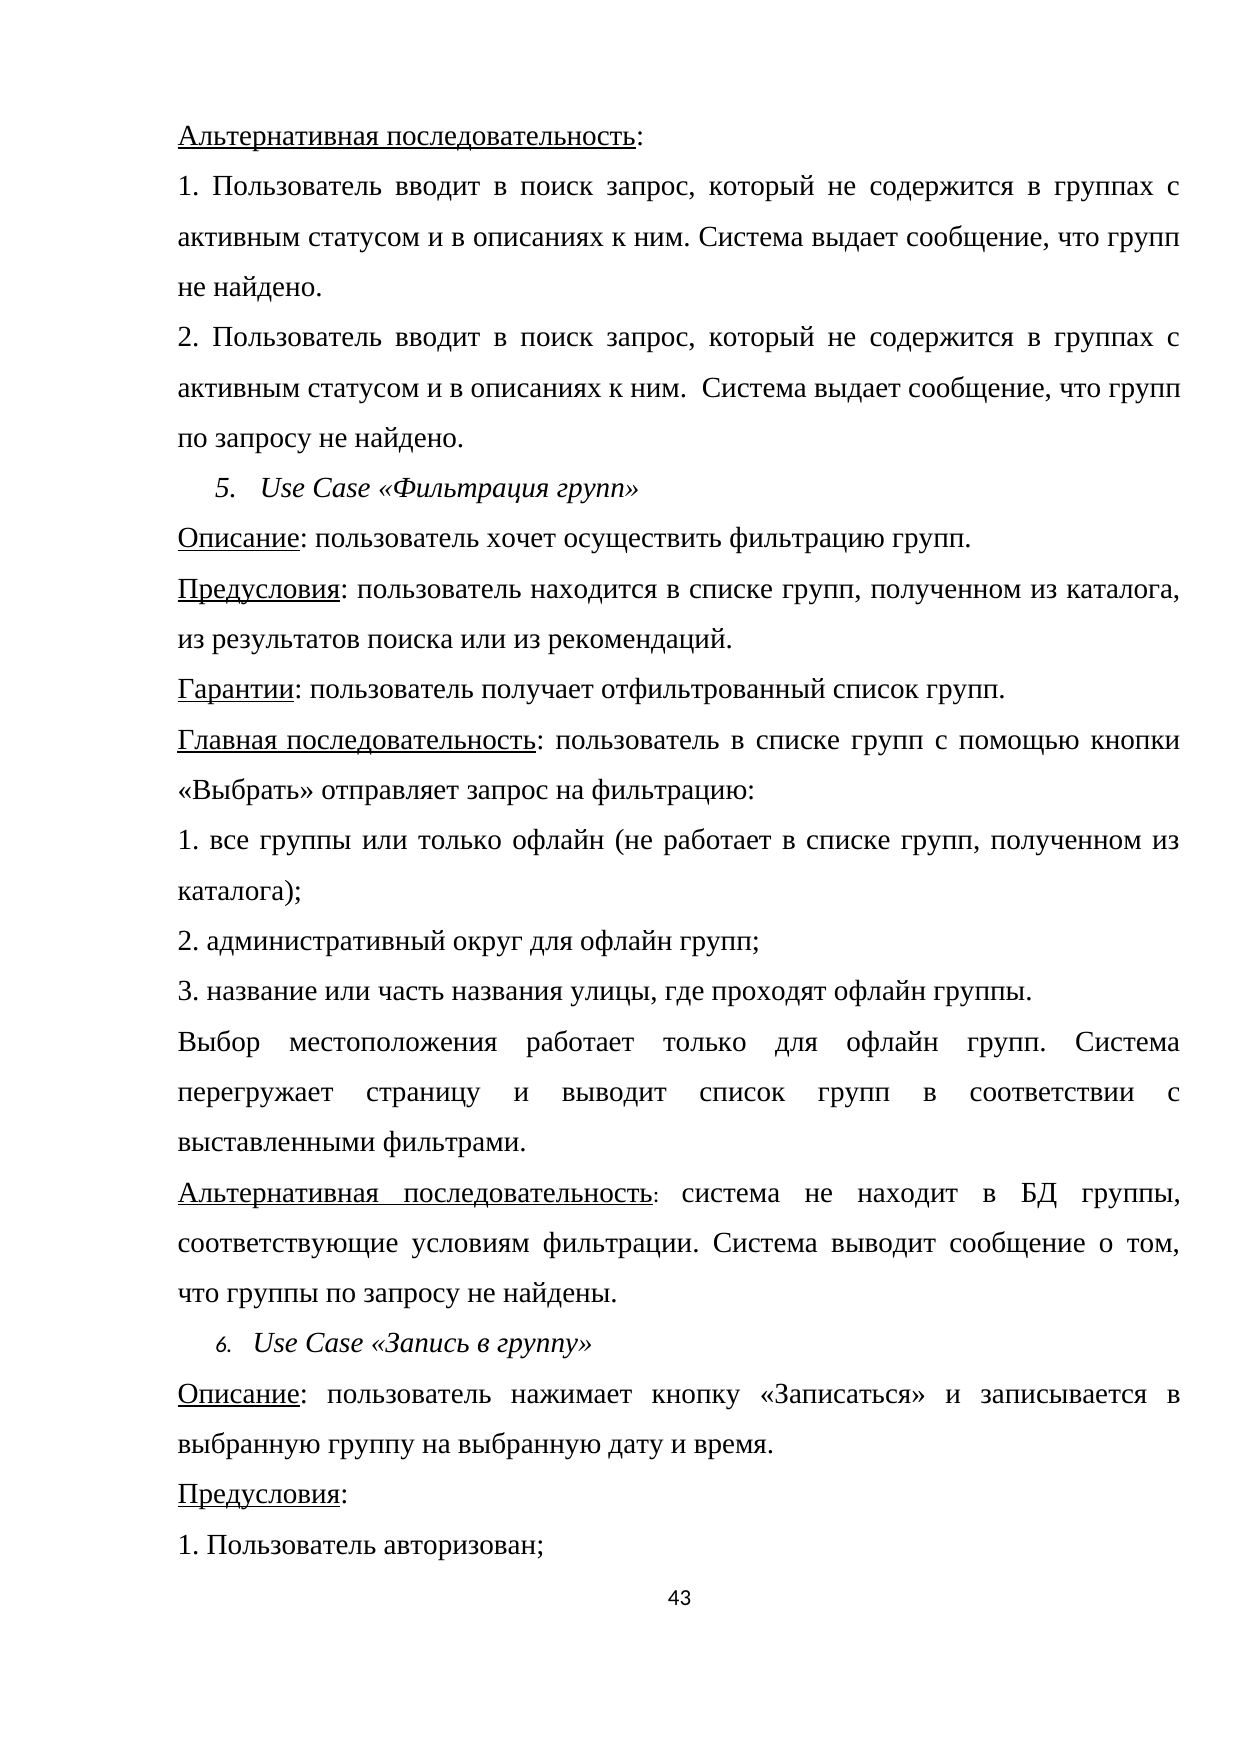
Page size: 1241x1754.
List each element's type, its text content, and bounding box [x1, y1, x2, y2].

list Use Case «Запись в группу» [215, 1326, 1181, 1359]
list Альтернативная последовательность: система не находит в БД группы, соответствующие условиям фильтрации. Система выводит сообщение о том, что группы по запросу не найдены. [177, 1175, 1181, 1309]
list 1. Пользователь авторизован; [177, 1527, 1181, 1560]
list Главная последовательность: пользователь в списке групп с помощью кнопки «Выбрать» отправляет запрос на фильтрацию: [177, 722, 1181, 806]
list Предусловия: [177, 1477, 1181, 1510]
list Гарантии: пользователь получает отфильтрованный список групп. [177, 672, 1181, 705]
list 2. административный округ для офлайн групп; [177, 923, 1181, 957]
list Описание: пользователь хочет осуществить фильтрацию групп. [177, 521, 1181, 554]
list Альтернативная последовательность: [177, 118, 1181, 152]
list Предусловия: пользователь находится в списке групп, полученном из каталога, из результатов поиска или из рекомендаций. [177, 571, 1181, 655]
list Use Case «Фильтрация групп» [215, 470, 1181, 504]
list 1. Пользователь вводит в поиск запрос, который не содержится в группах с активным статусом и в описаниях к ним. Система выдает сообщение, что групп не найдено. [177, 168, 1181, 303]
list Выбор местоположения работает только для офлайн групп. Система перегружает страницу и выводит список групп в соответствии с выставленными фильтрами. [177, 1024, 1181, 1158]
list 3. название или часть названия улицы, где проходят офлайн группы. [177, 973, 1181, 1007]
list 1. все группы или только офлайн (не работает в списке групп, полученном из каталога); [177, 822, 1181, 906]
list Описание: пользователь нажимает кнопку «Записаться» и записывается в выбранную группу на выбранную дату и время. [177, 1376, 1181, 1460]
list 2. Пользователь вводит в поиск запрос, который не содержится в группах с активным статусом и в описаниях к ним. Система выдает сообщение, что групп по запросу не найдено. [177, 319, 1181, 453]
